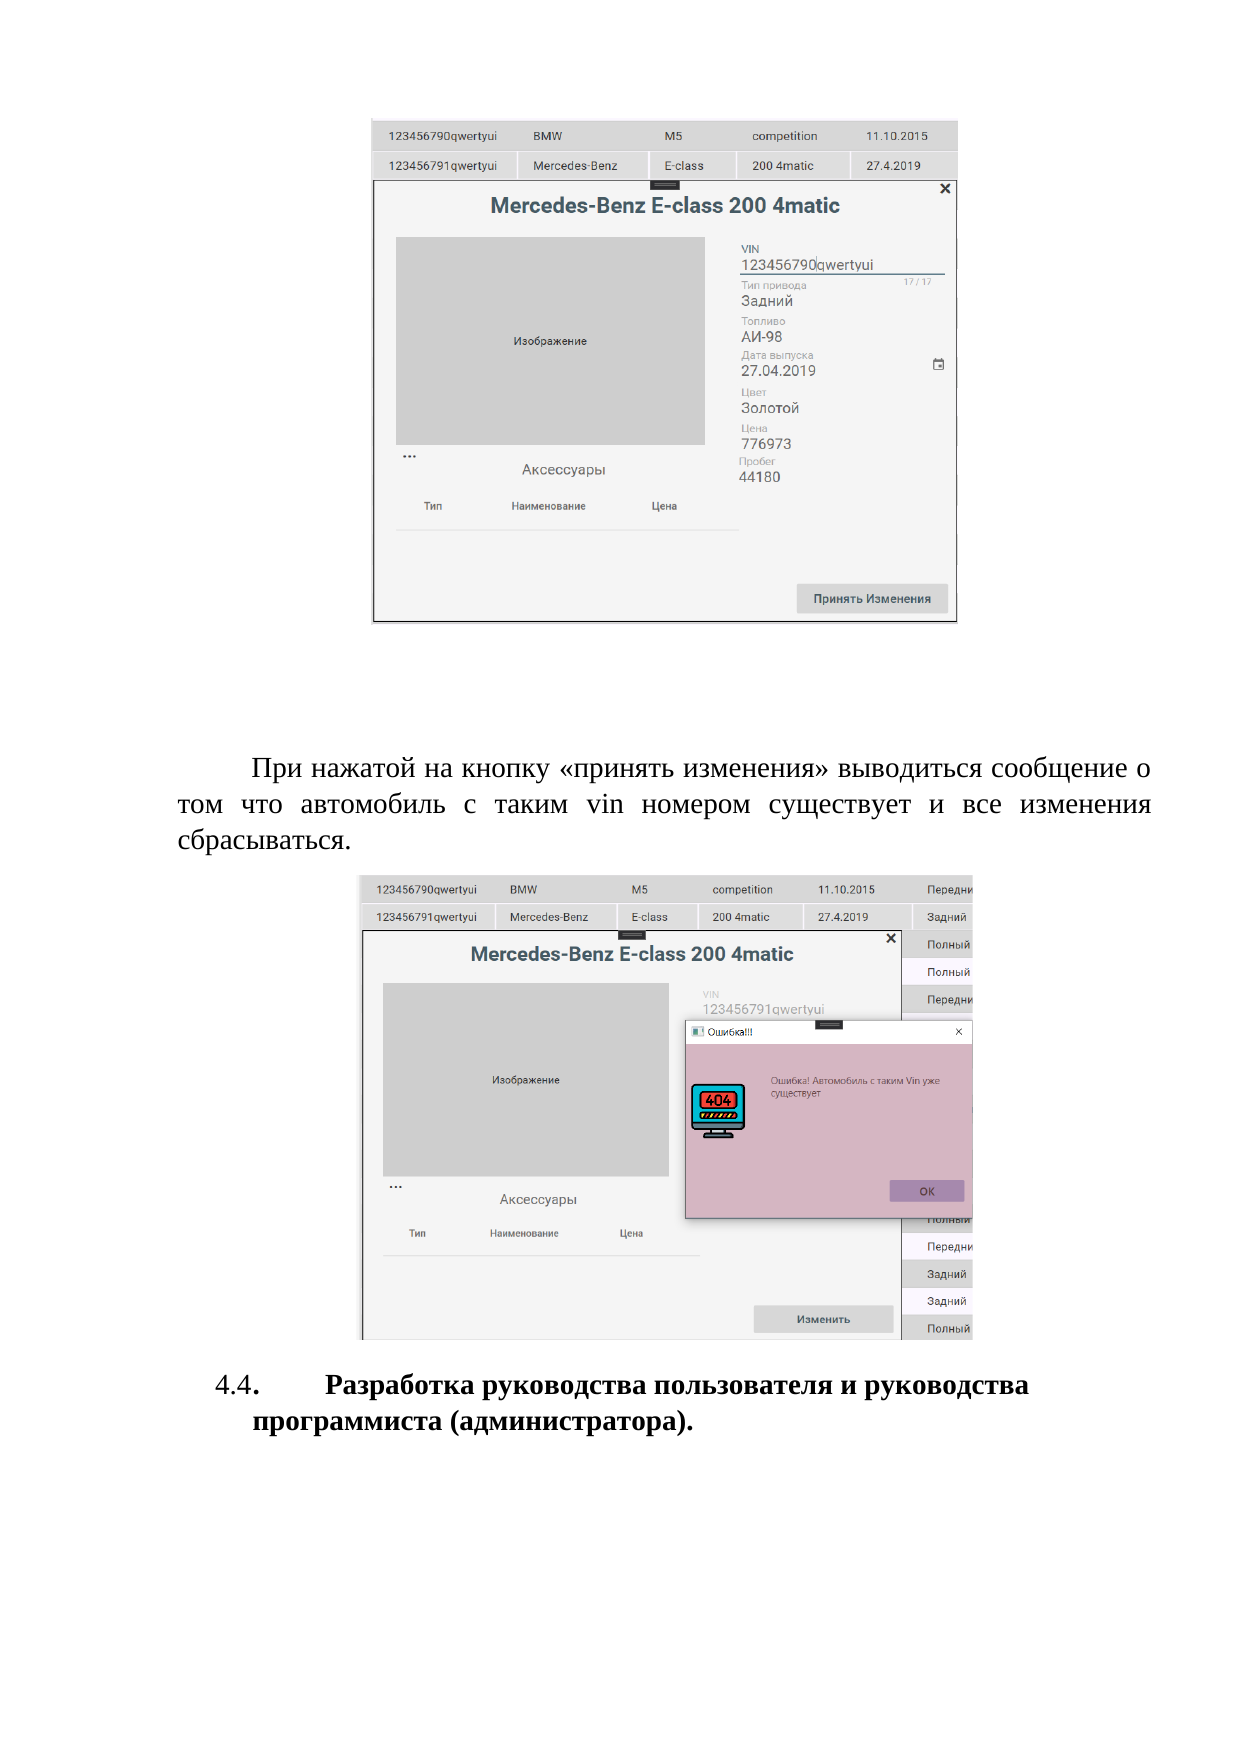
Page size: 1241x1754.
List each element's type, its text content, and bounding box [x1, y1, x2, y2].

subtitle . Разработка руководства пользователя и руководства программиста (администратора). [215, 1367, 1152, 1436]
picture [356, 875, 973, 1340]
text При нажатой на кнопку «принять изменения» выводиться сообщение о том что автомобиль с таким vin номером существует и все изменения сбрасываться. [177, 750, 1152, 856]
picture [371, 118, 958, 625]
